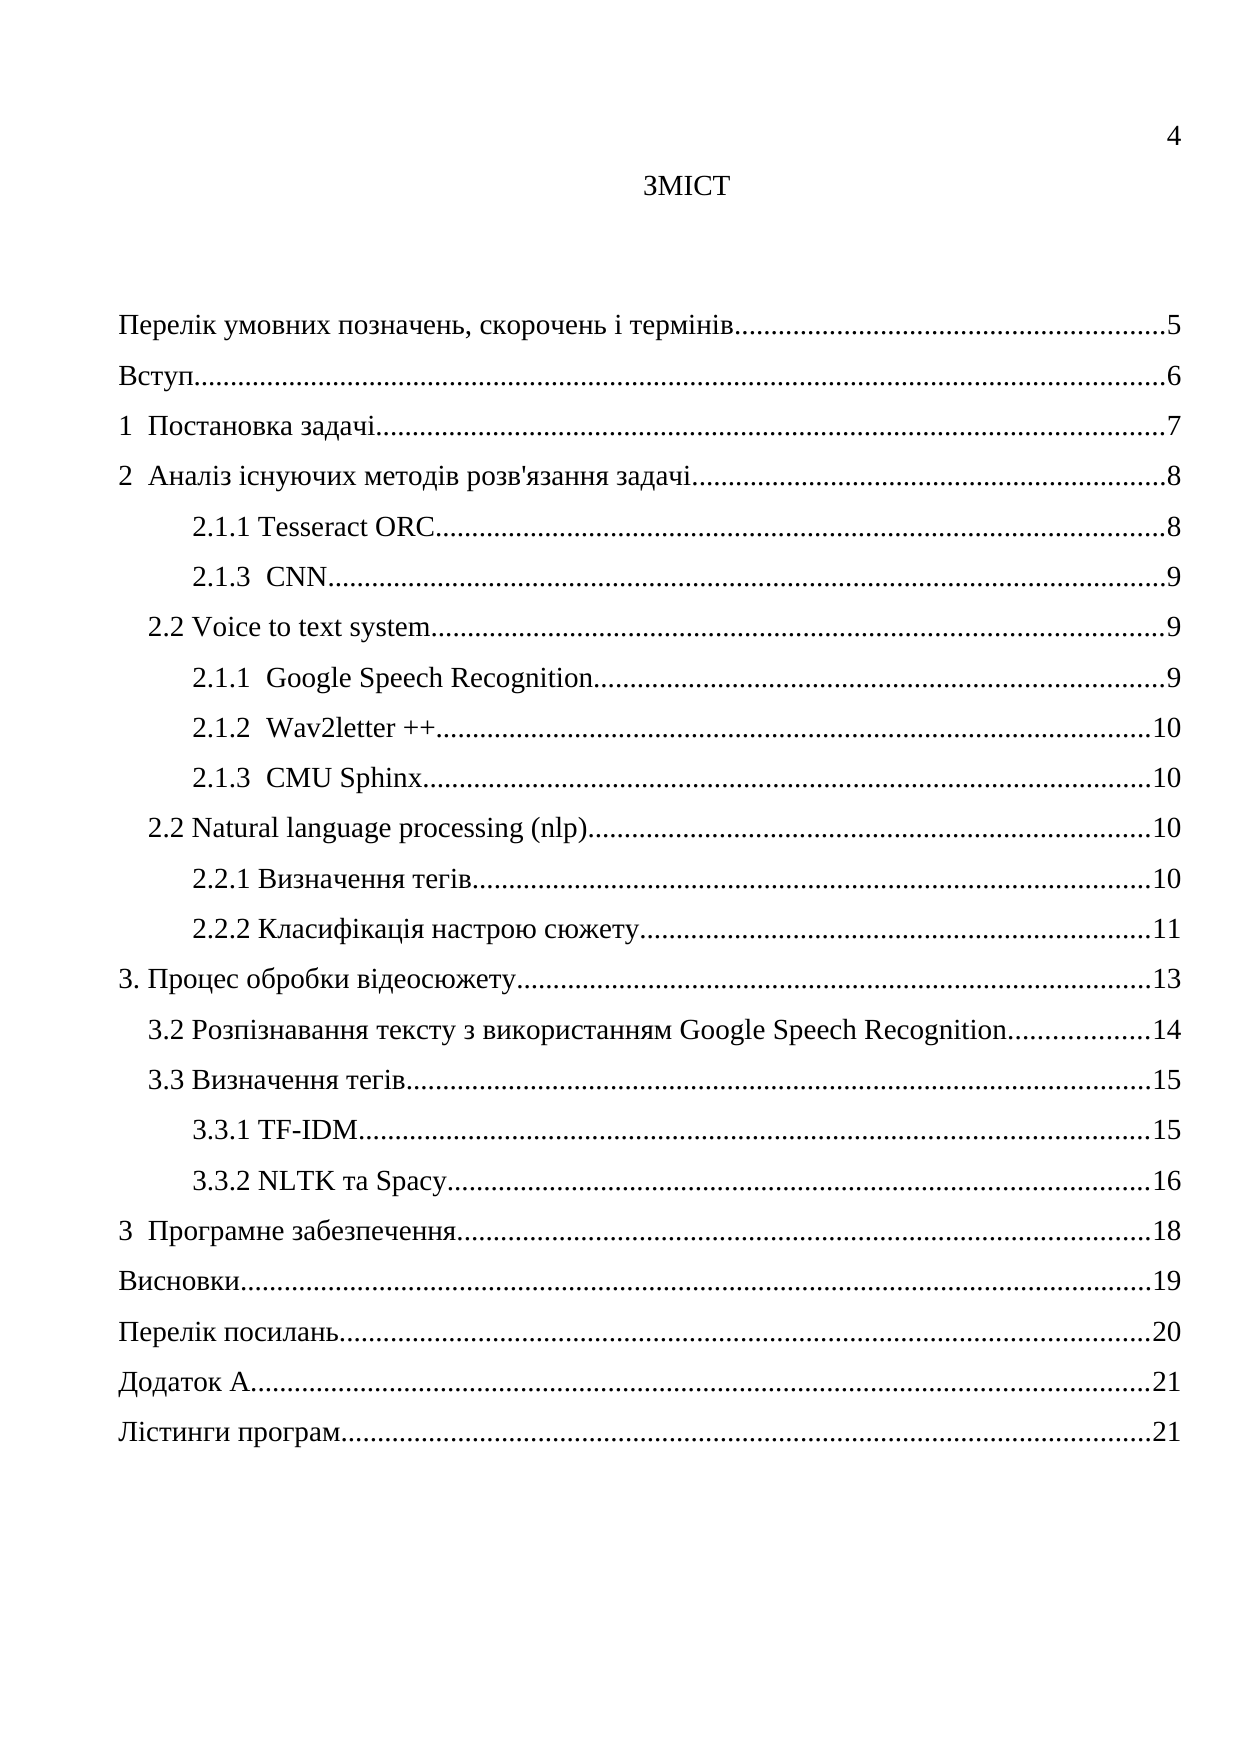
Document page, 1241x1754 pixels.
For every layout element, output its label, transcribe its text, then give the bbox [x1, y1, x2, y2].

text ЗМІСТ [118, 168, 1181, 202]
